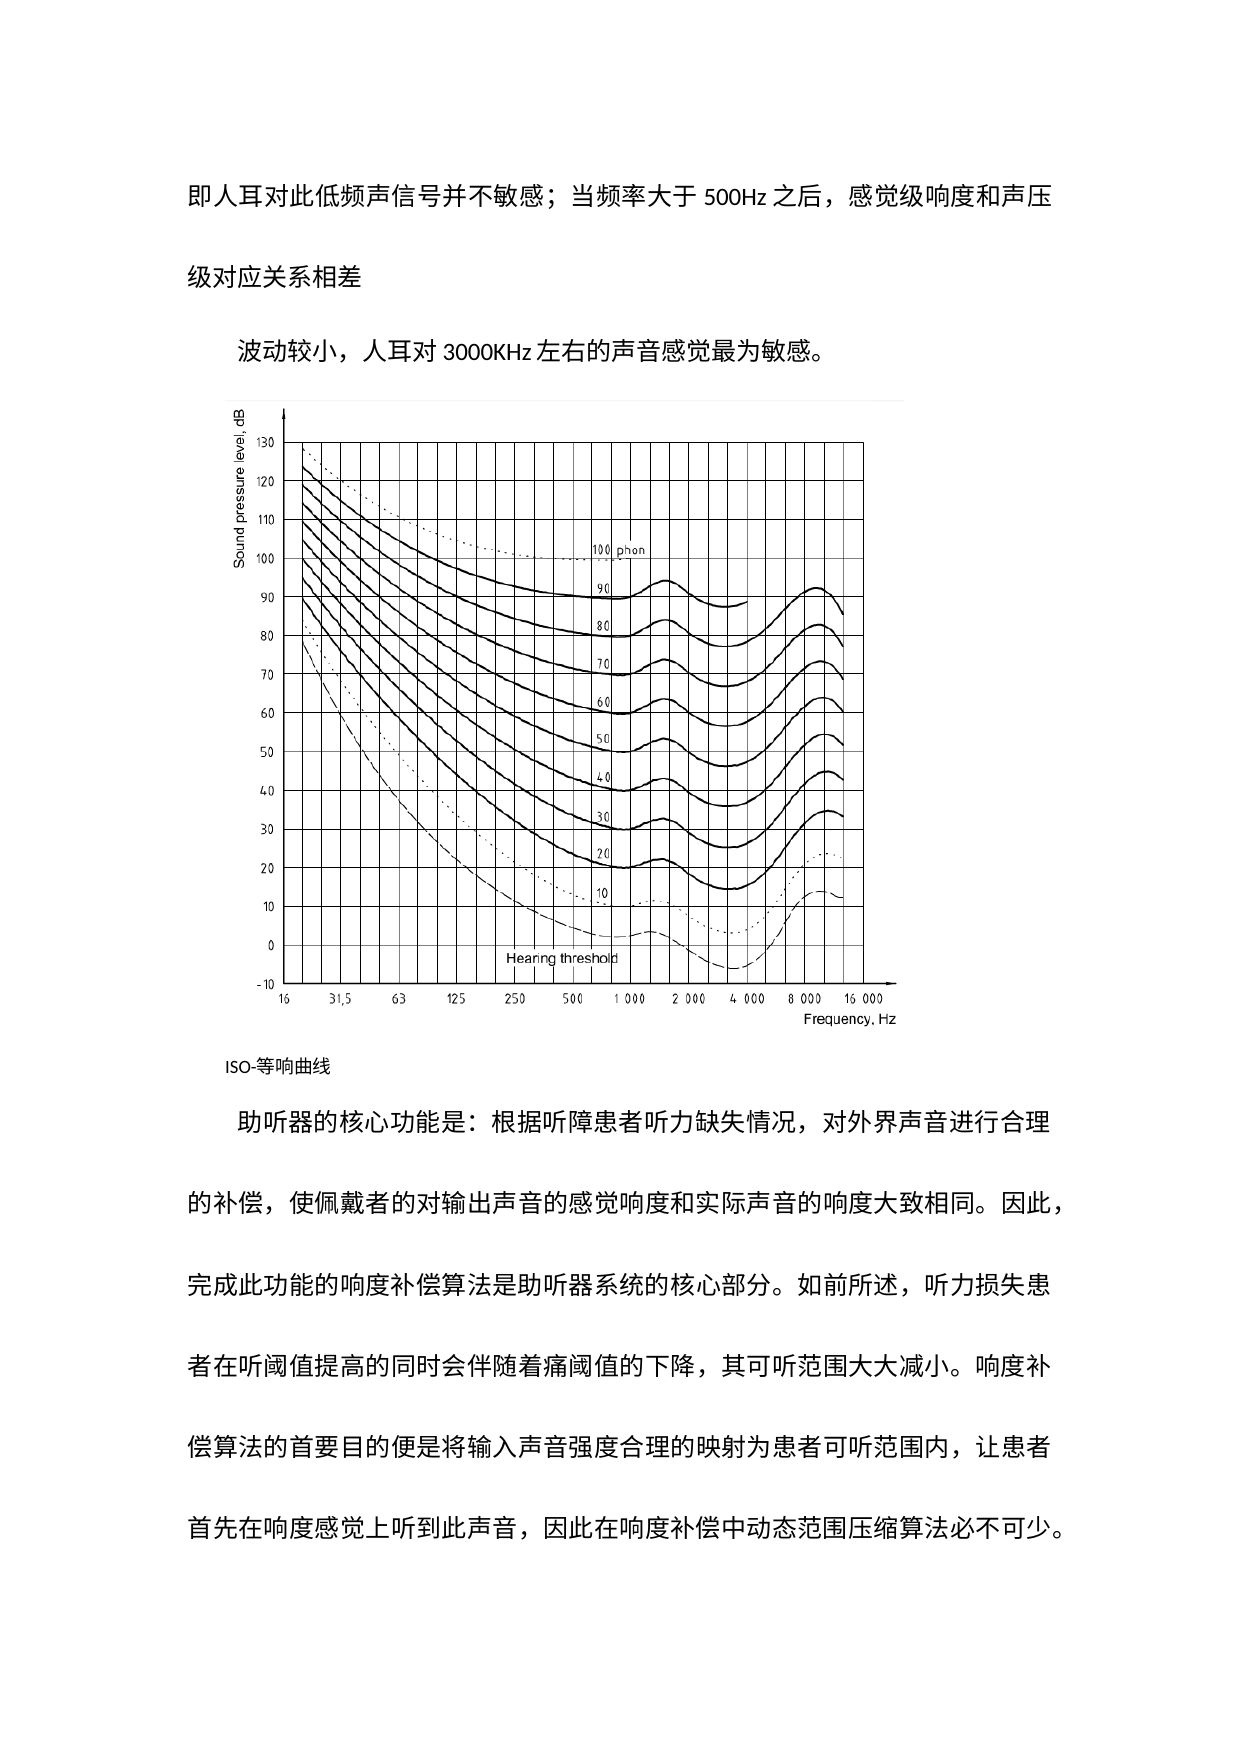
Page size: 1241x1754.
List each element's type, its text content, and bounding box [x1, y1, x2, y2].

text ISO-等响曲线 [187, 1049, 1053, 1081]
picture [225, 400, 904, 1033]
text 助听器的核心功能是：根据听障患者听力缺失情况，对外界声音进行合理的补偿，使佩戴者的对输出声音的感觉响度和实际声音的响度大致相同。因此，完成此功能的响度补偿算法是助听器系统的核心部分。如前所述，听力损失患者在听阈值提高的同时会伴随着痛阈值的下降，其可听范围大大减小。响度补偿算法的首要目的便是将输入声音强度合理的映射为患者可听范围内，让患者首先在响度感觉上听到此声音，因此在响度补偿中动态范围压缩算法必不可少。 [187, 1088, 1053, 1559]
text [187, 162, 1053, 308]
text 波动较小，人耳对3000KHz左右的声音感觉最为敏感。 [187, 317, 1053, 382]
